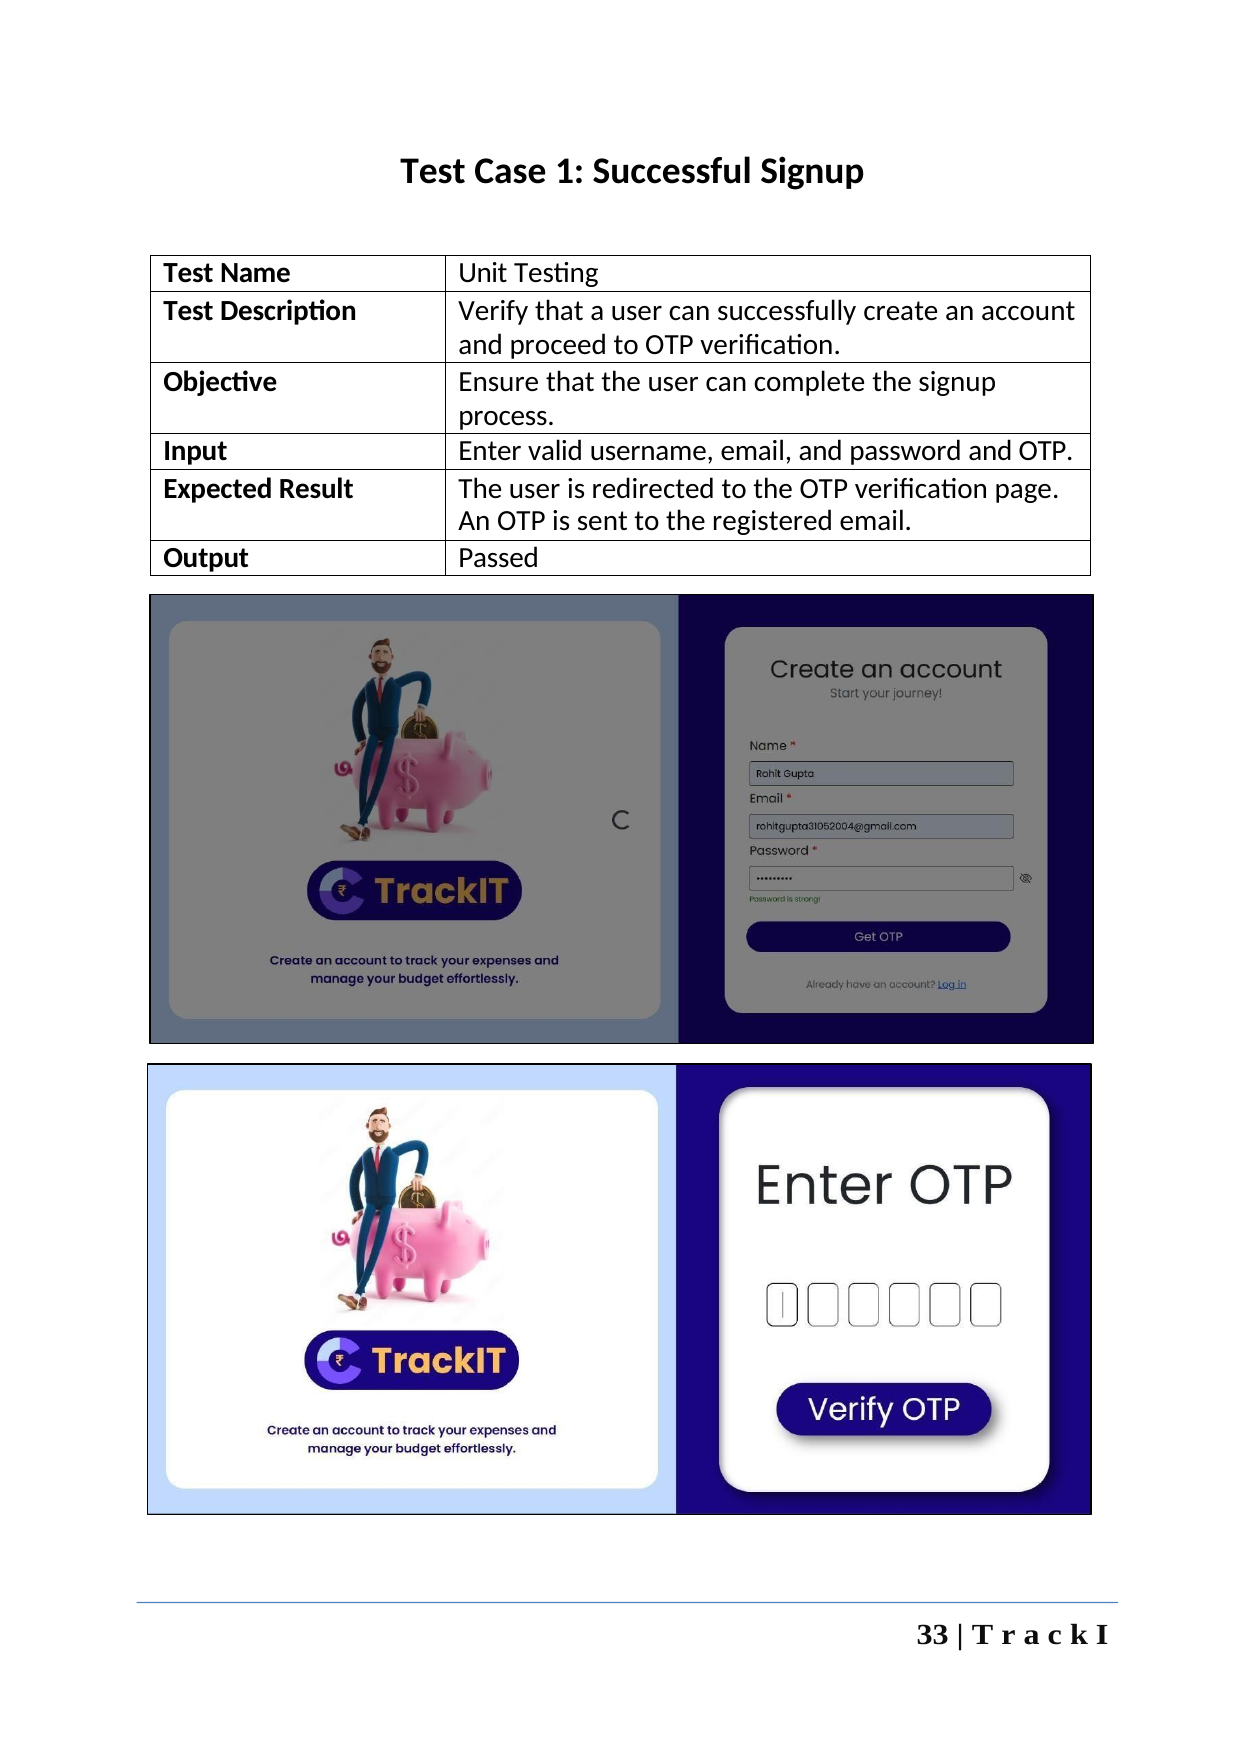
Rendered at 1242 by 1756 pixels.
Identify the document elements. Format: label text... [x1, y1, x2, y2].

table_cell Expected Result [151, 470, 445, 540]
table_cell Test Description [151, 292, 445, 362]
picture [148, 1065, 1090, 1514]
table_header Test Name [151, 256, 445, 291]
table_cell Output [151, 541, 445, 575]
table_cell Ensure that the user can complete the signup process. [446, 363, 1090, 433]
table_cell Objective [151, 363, 445, 433]
table_cell Enter valid username, email, and password and OTP. [446, 434, 1090, 468]
table_cell Input [151, 434, 445, 468]
table_cell Passed [446, 541, 1090, 575]
picture [151, 595, 1092, 1043]
table_cell Verify that a user can successfully create an account and proceed to OTP verification. [446, 292, 1090, 362]
table_cell The user is redirected to the OTP verification page. An OTP is sent to the registered email. [446, 470, 1090, 540]
text Test Case 1: Successful Signup [151, 147, 1113, 193]
table_header Unit Testing [446, 256, 1090, 291]
